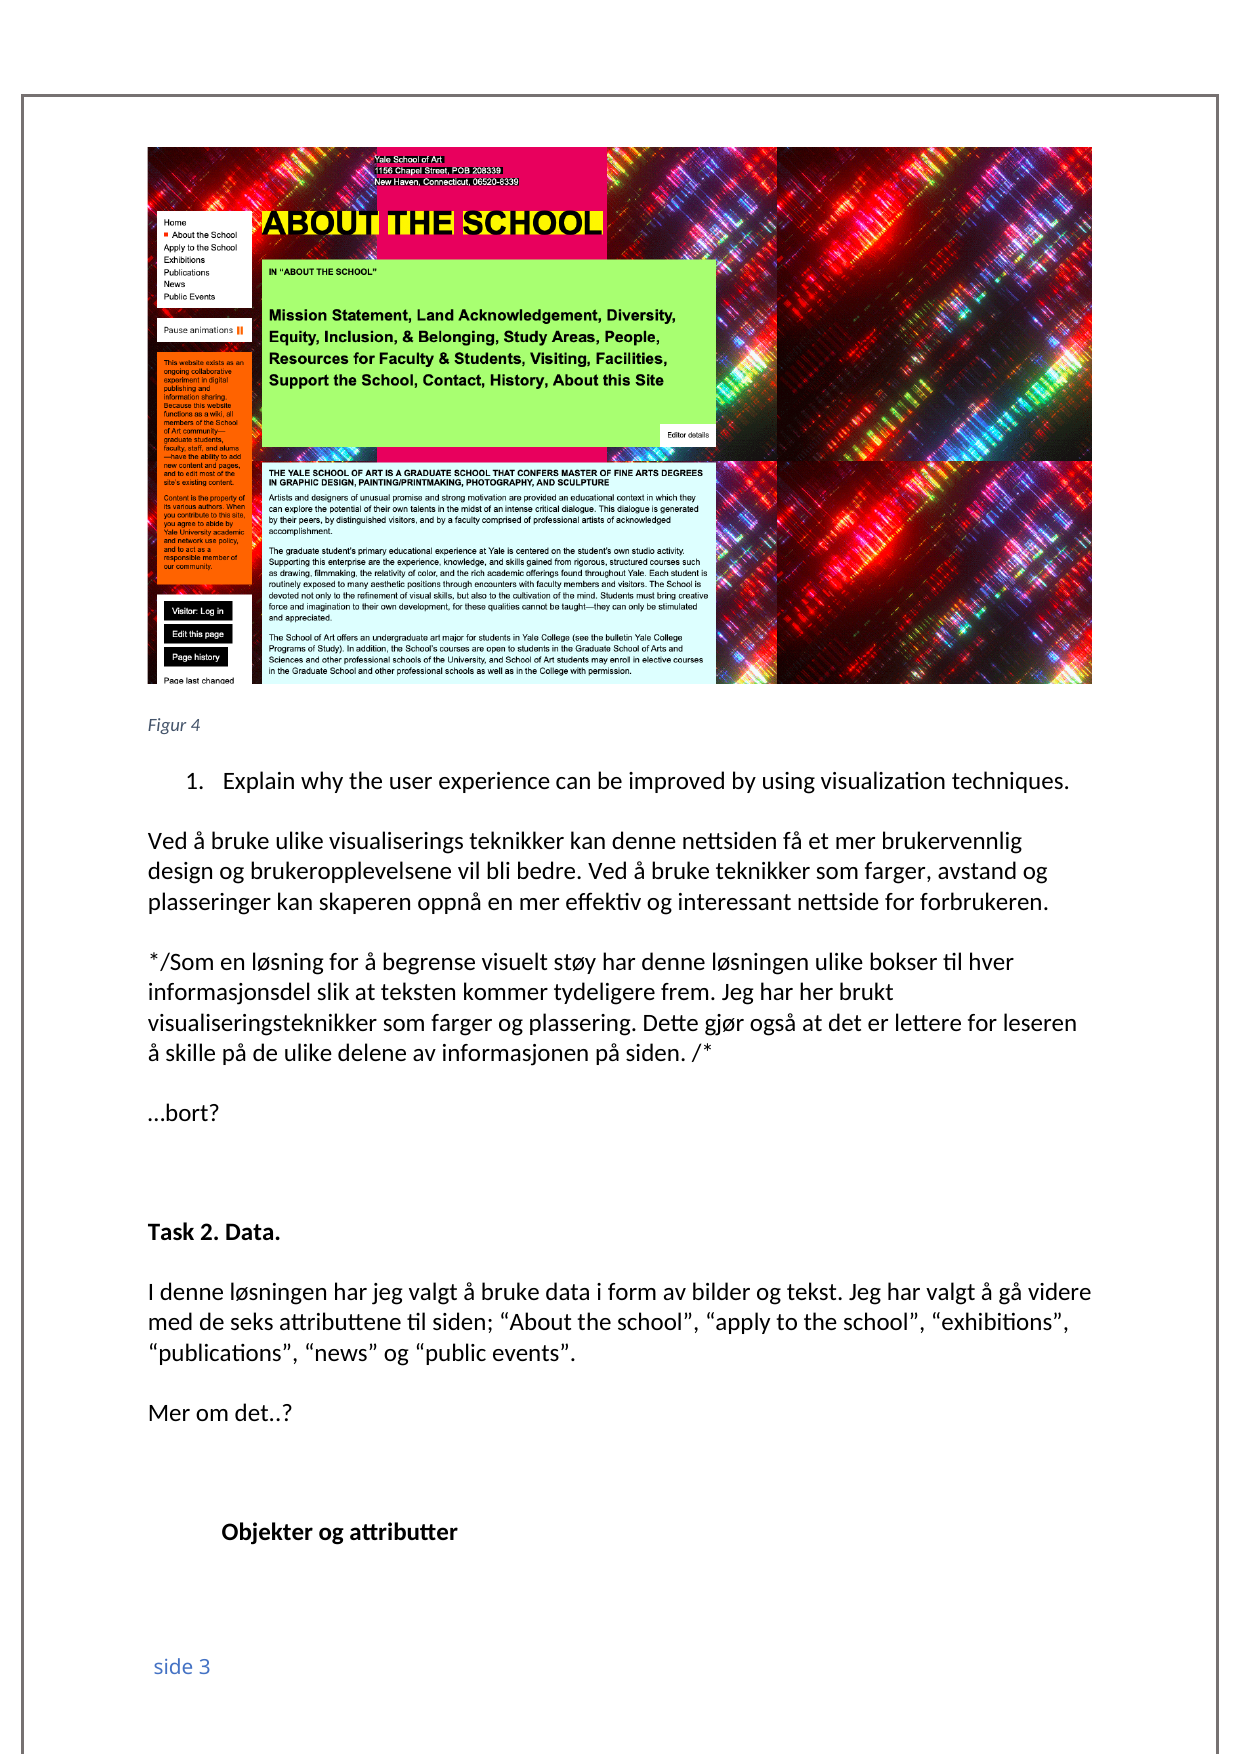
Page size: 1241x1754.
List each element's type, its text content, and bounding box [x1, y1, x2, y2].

text Ved å bruke ulike visualiserings teknikker kan denne nettsiden få et mer brukervennlig design og brukeropplevelsene vil bli bedre. Ved å bruke teknikker som farger, avstand og plasseringer kan skaperen oppnå en mer effektiv og interessant nettside for forbrukeren. [148, 825, 1093, 917]
text I denne løsningen har jeg valgt å bruke data i form av bilder og tekst. Jeg har valgt å gå videre med de seks attributtene til siden; “About the school”, “apply to the school”, “exhibitions”, “publications”, “news” og “public events”. [148, 1276, 1093, 1368]
text Objekter og attributter [148, 1516, 1093, 1547]
text …bort? [148, 1097, 1093, 1127]
list Explain why the user experience can be improved by using visualization techniques. [185, 765, 1093, 796]
picture [147, 147, 1092, 684]
text Mer om det..? [148, 1397, 1093, 1427]
text Figur 4 [148, 713, 1093, 736]
text */Som en løsning for å begrense visuelt støy har denne løsningen ulike bokser til hver informasjonsdel slik at teksten kommer tydeligere frem. Jeg har her brukt visualiseringsteknikker som farger og plassering. Dette gjør også at det er lettere for leseren å skille på de ulike delene av informasjonen på siden. /* [148, 946, 1093, 1068]
text Task 2. Data. [148, 1216, 1093, 1247]
